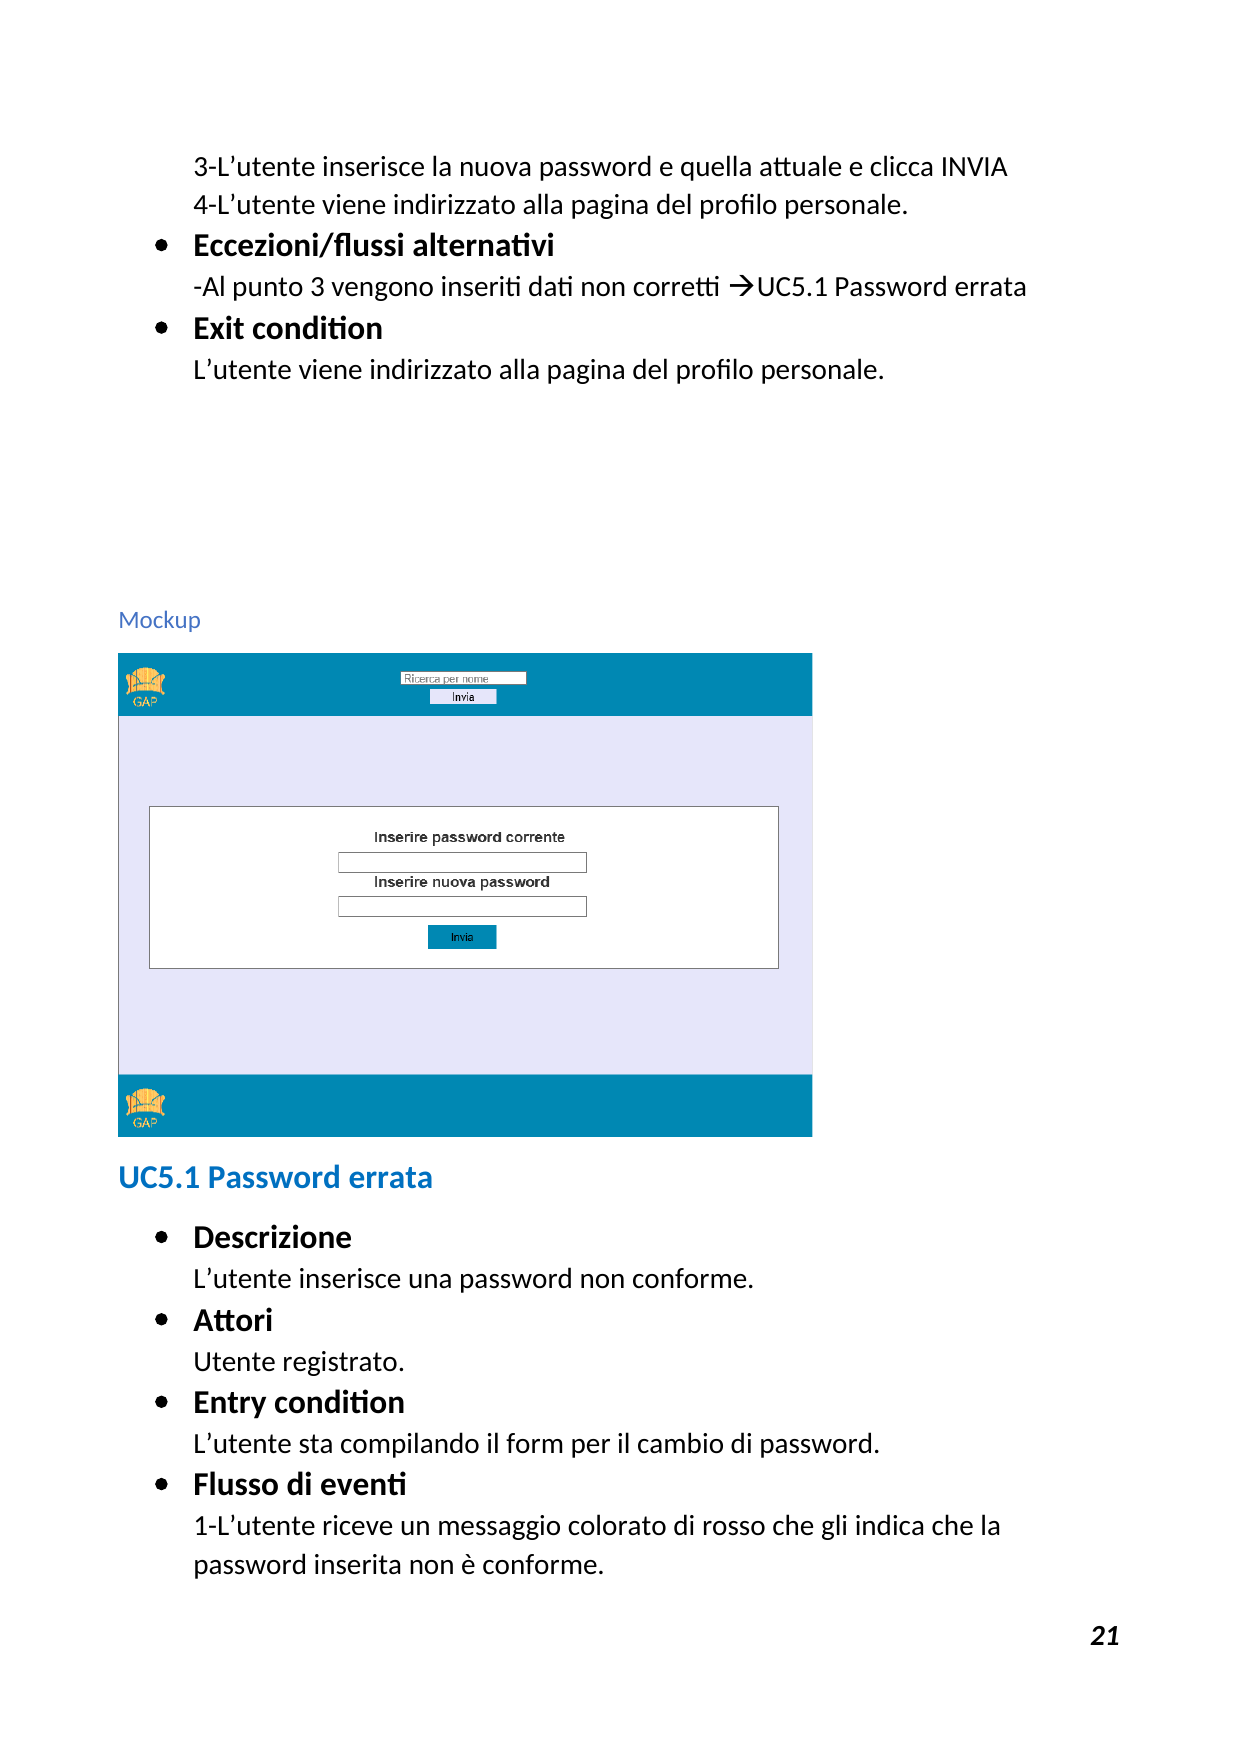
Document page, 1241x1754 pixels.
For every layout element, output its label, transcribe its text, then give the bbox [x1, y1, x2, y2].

picture [118, 717, 813, 1074]
list L’utente inserisce una password non conforme. [193, 1260, 1122, 1296]
list Flusso di eventi [156, 1463, 1122, 1504]
list Entry condition [156, 1381, 1122, 1422]
list L’utente sta compilando il form per il cambio di password. [193, 1425, 1122, 1461]
picture [127, 1089, 164, 1114]
text Mockup [118, 604, 1122, 635]
picture [401, 672, 526, 684]
text UC5.1 Password errata [118, 1156, 1122, 1196]
list L’utente viene indirizzato alla pagina del profilo personale. [193, 351, 1122, 386]
list Exit condition [156, 307, 1122, 348]
list Attori [156, 1299, 1122, 1339]
picture [431, 690, 496, 703]
picture [127, 668, 164, 693]
list Eccezioni/flussi alternativi [156, 224, 1122, 265]
list -Al punto 3 vengono inseriti dati non corretti UC5.1 Password errata [193, 268, 1122, 304]
list 3-L’utente inserisce la nuova password e quella attuale e clicca INVIA [193, 148, 1122, 183]
list 4-L’utente viene indirizzato alla pagina del profilo personale. [193, 186, 1122, 222]
list Utente registrato. [193, 1343, 1122, 1378]
list Descrizione [156, 1216, 1122, 1257]
list 1-L’utente riceve un messaggio colorato di rosso che gli indica che la password inserita non è conforme. [193, 1507, 1122, 1581]
